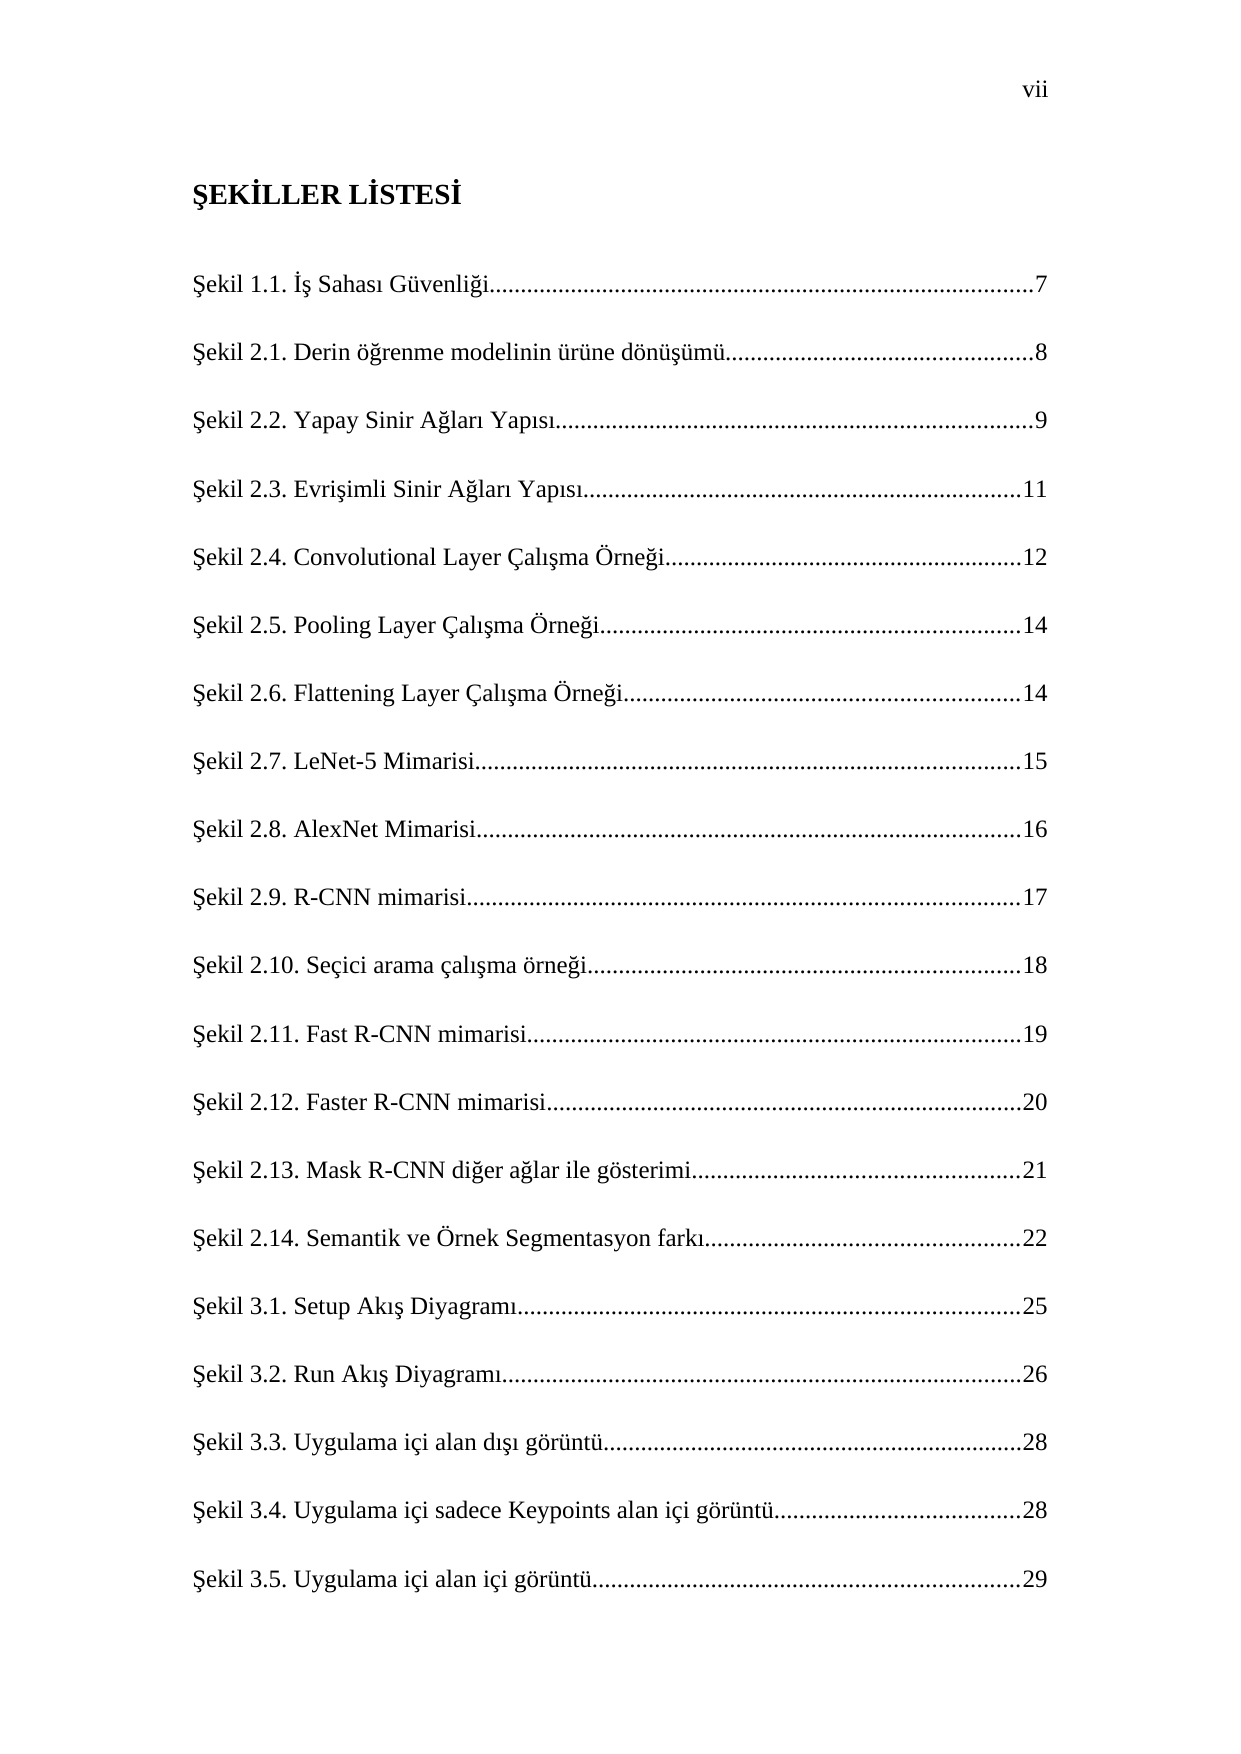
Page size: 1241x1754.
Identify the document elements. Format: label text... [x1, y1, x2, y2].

text Şekil 3.2. Run Akış Diyagramı 26 [192, 1359, 1048, 1388]
text Şekil 3.3. Uygulama içi alan dışı görüntü 28 [192, 1427, 1048, 1456]
text Şekil 3.1. Setup Akış Diyagramı 25 [192, 1291, 1048, 1320]
text Şekil 3.4. Uygulama içi sadece Keypoints alan içi görüntü 28 [192, 1496, 1048, 1524]
text Şekil 2.2. Yapay Sinir Ağları Yapısı 9 [192, 406, 1048, 434]
text Şekil 2.13. Mask R-CNN diğer ağlar ile gösterimi 21 [192, 1155, 1048, 1184]
text Şekil 2.5. Pooling Layer Çalışma Örneği 14 [192, 610, 1048, 639]
text Şekil 2.1. Derin öğrenme modelinin ürüne dönüşümü 8 [192, 337, 1048, 366]
text Şekil 2.14. Semantik ve Örnek Segmentasyon farkı 22 [192, 1223, 1048, 1252]
text Şekil 1.1. İş Sahası Güvenliği 7 [192, 269, 1048, 298]
text Şekil 2.9. R-CNN mimarisi 17 [192, 882, 1048, 911]
text Şekil 2.4. Convolutional Layer Çalışma Örneği 12 [192, 542, 1048, 571]
text Şekil 2.12. Faster R-CNN mimarisi 20 [192, 1087, 1048, 1116]
text Şekil 2.3. Evrişimli Sinir Ağları Yapısı 11 [192, 474, 1048, 502]
text Şekil 3.5. Uygulama içi alan içi görüntü 29 [192, 1564, 1048, 1592]
text Şekil 2.10. Seçici arama çalışma örneği 18 [192, 951, 1048, 979]
text Şekil 2.6. Flattening Layer Çalışma Örneği 14 [192, 678, 1048, 707]
text Şekil 2.7. LeNet-5 Mimarisi 15 [192, 746, 1048, 775]
text Şekil 2.8. AlexNet Mimarisi 16 [192, 814, 1048, 843]
text ŞEKİLLER LİSTESİ [192, 177, 1048, 211]
text Şekil 2.11. Fast R-CNN mimarisi 19 [192, 1019, 1048, 1047]
